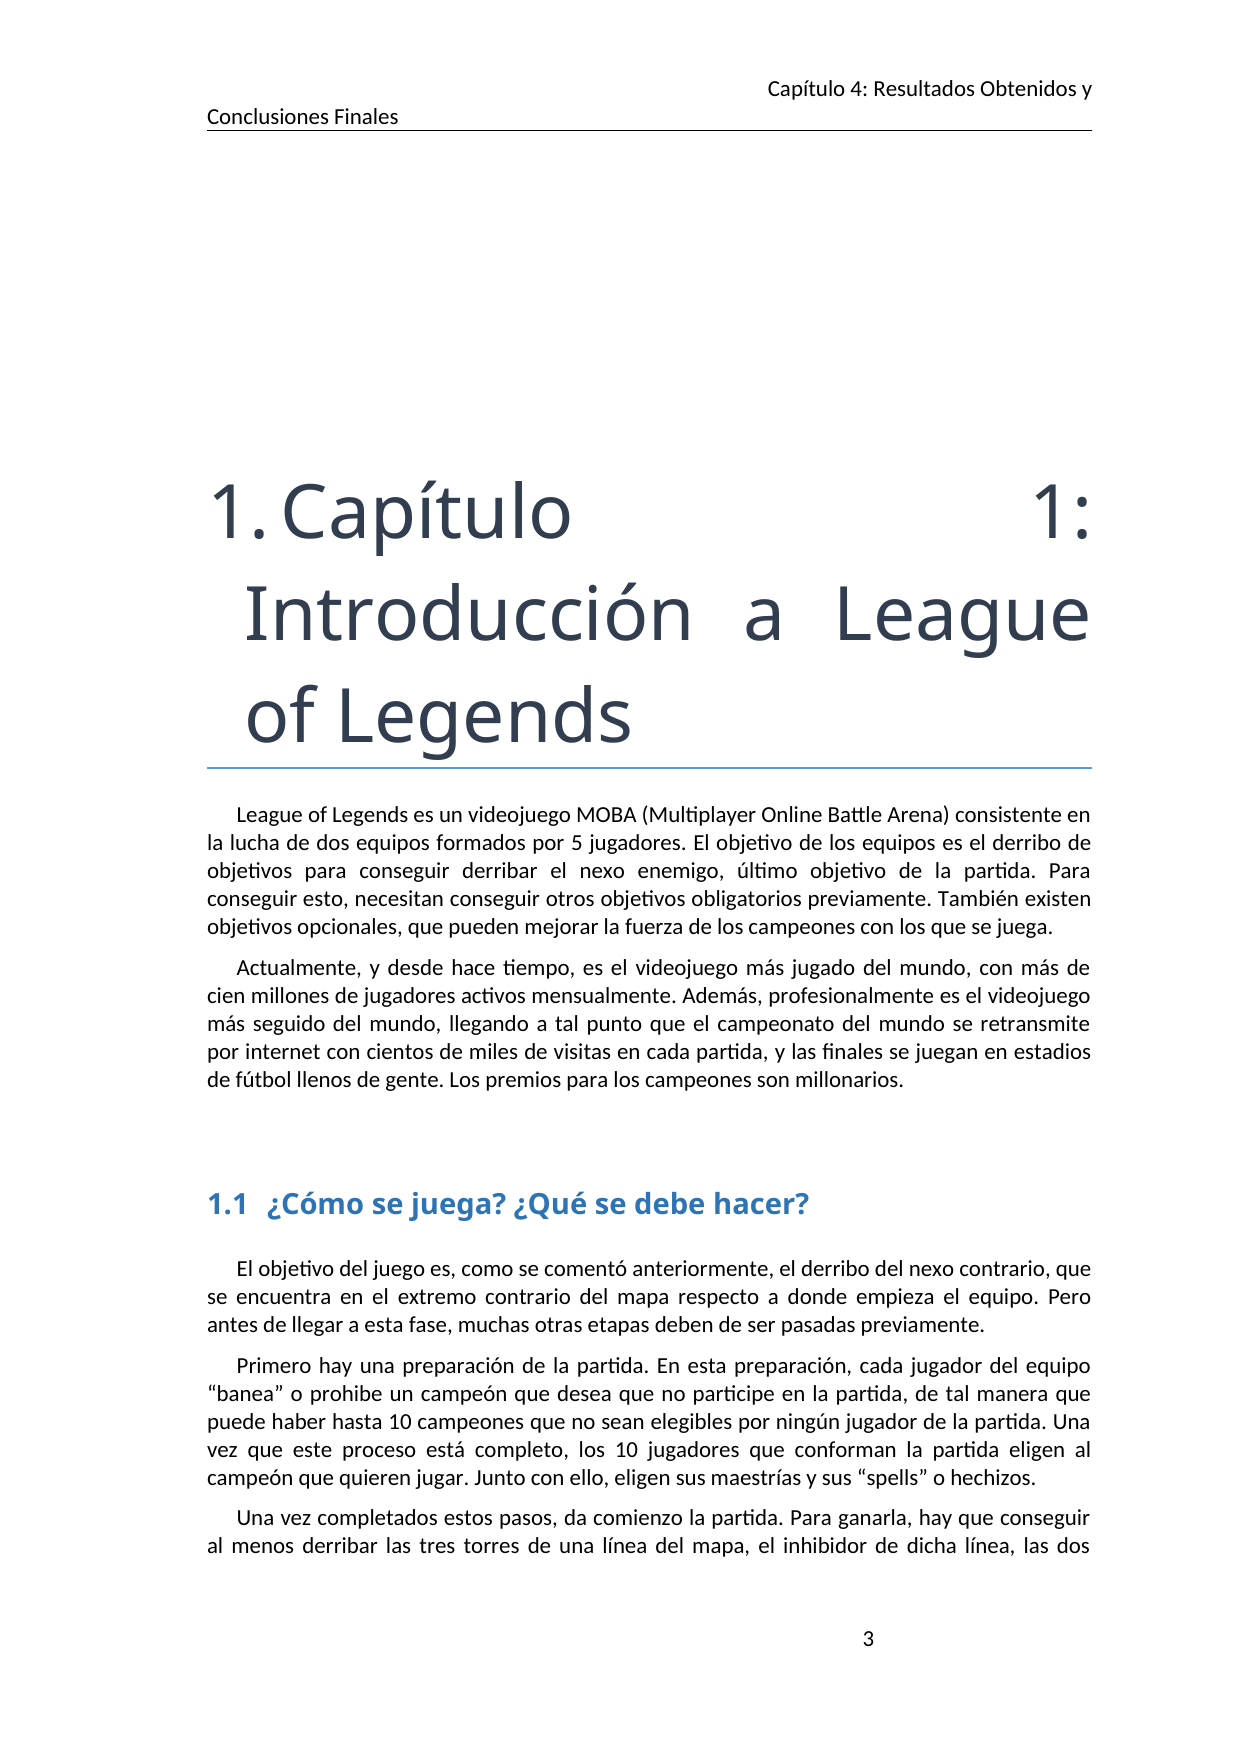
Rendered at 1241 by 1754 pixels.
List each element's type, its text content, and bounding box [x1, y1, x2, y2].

subtitle ¿Cómo se juega? ¿Qué se debe hacer? [207, 1183, 1092, 1223]
subtitle Capítulo 1: Introducción a League of Legends [207, 458, 1092, 767]
text League of Legends es un videojuego MOBA (Multiplayer Online Battle Arena) consistente en la lucha de dos equipos formados por 5 jugadores. El objetivo de los equipos es el derribo de objetivos para conseguir derribar el nexo enemigo, último objetivo de la partida. Para conseguir esto, necesitan conseguir otros objetivos obligatorios previamente. También existen objetivos opcionales, que pueden mejorar la fuerza de los campeones con los que se juega. [207, 800, 1092, 940]
text El objetivo del juego es, como se comentó anteriormente, el derribo del nexo contrario, que se encuentra en el extremo contrario del mapa respecto a donde empieza el equipo. Pero antes de llegar a esta fase, muchas otras etapas deben de ser pasadas previamente. [207, 1254, 1092, 1338]
text Primero hay una preparación de la partida. En esta preparación, cada jugador del equipo “banea” o prohibe un campeón que desea que no participe en la partida, de tal manera que puede haber hasta 10 campeones que no sean elegibles por ningún jugador de la partida. Una vez que este proceso está completo, los 10 jugadores que conforman la partida eligen al campeón que quieren jugar. Junto con ello, eligen sus maestrías y sus “spells” o hechizos. [207, 1351, 1092, 1491]
text Actualmente, y desde hace tiempo, es el videojuego más jugado del mundo, con más de cien millones de jugadores activos mensualmente. Además, profesionalmente es el videojuego más seguido del mundo, llegando a tal punto que el campeonato del mundo se retransmite por internet con cientos de miles de visitas en cada partida, y las finales se juegan en estadios de fútbol llenos de gente. Los premios para los campeones son millonarios. [207, 953, 1092, 1093]
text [207, 1503, 1092, 1559]
